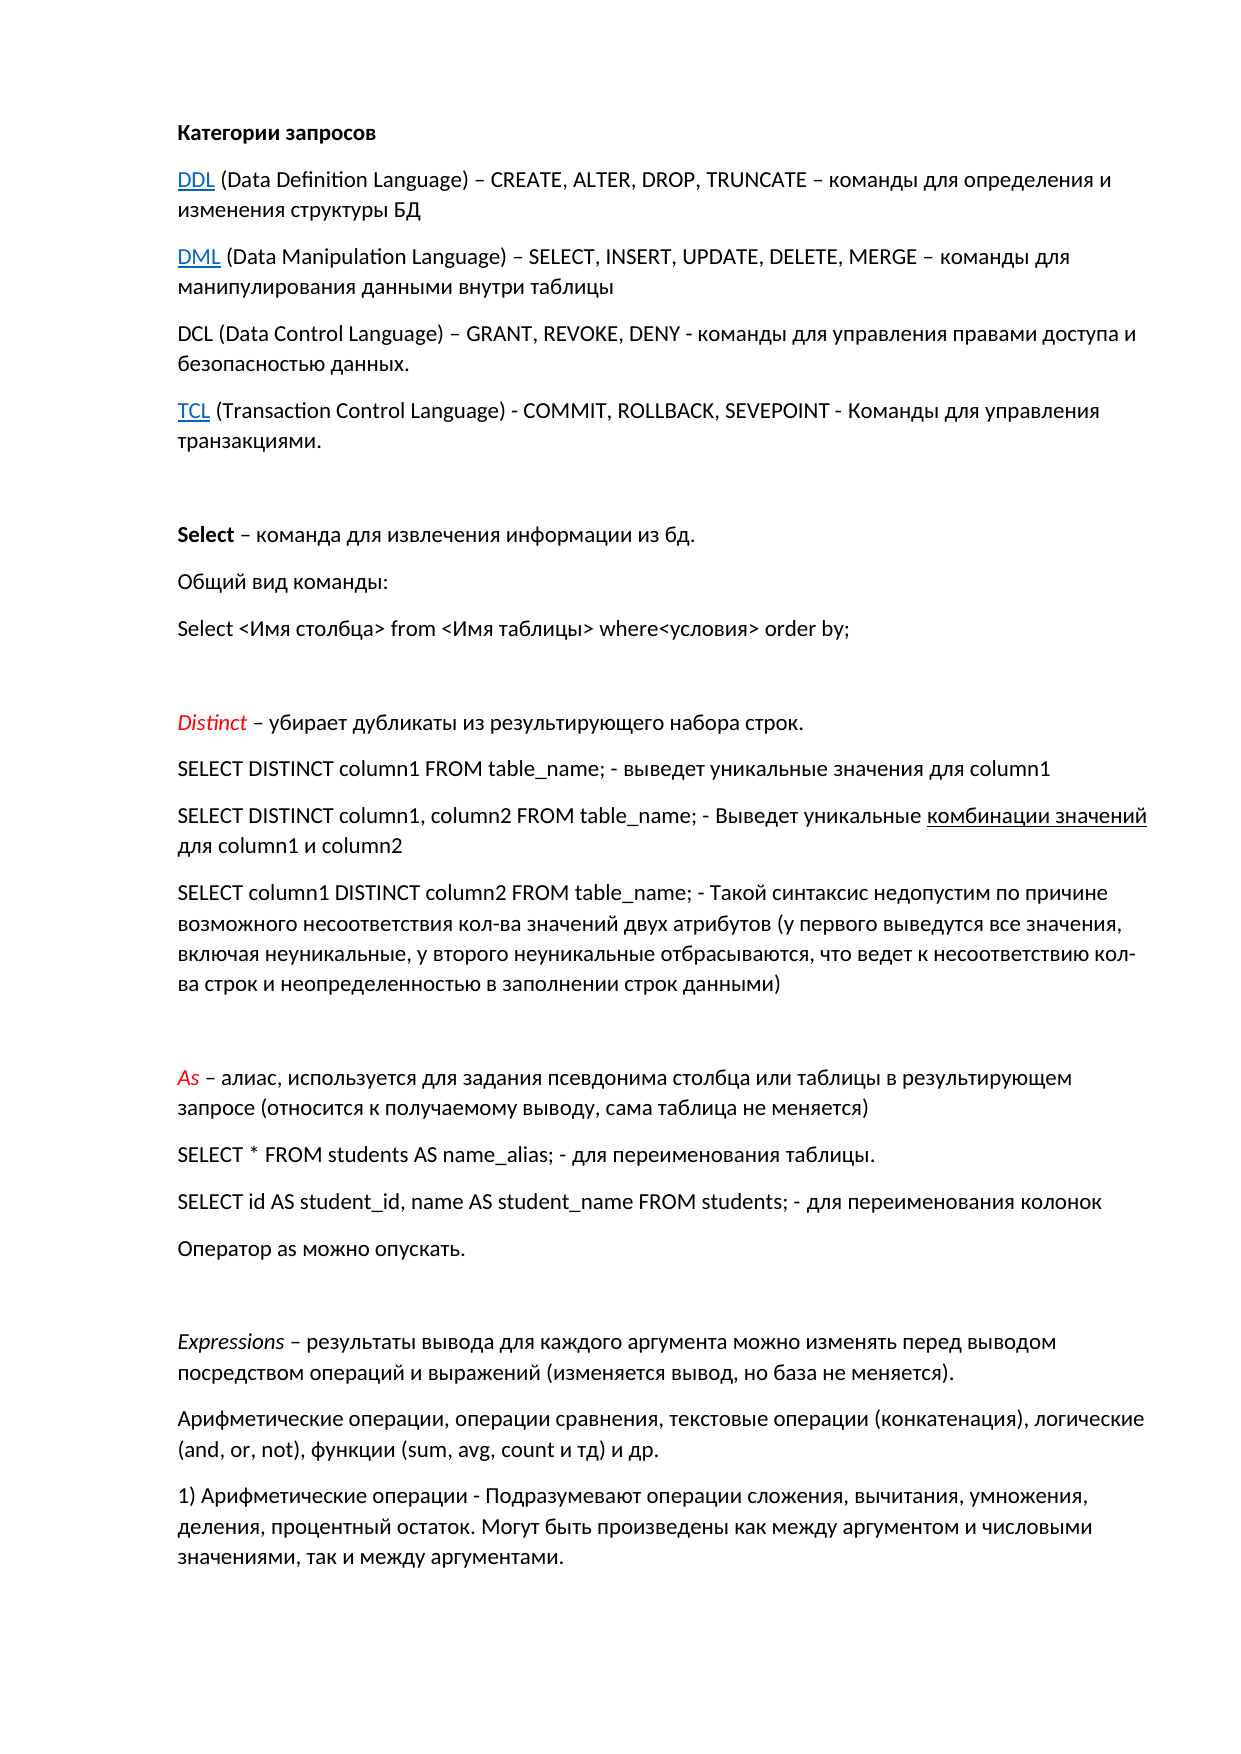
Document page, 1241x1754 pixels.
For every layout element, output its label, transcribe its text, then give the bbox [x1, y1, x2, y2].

text Select <Имя столбца> from <Имя таблицы> where<условия> order by; [177, 614, 1152, 642]
text Арифметические операции, операции сравнения, текстовые операции (конкатенация), логические (and, or, not), функции (sum, avg, count и тд) и др. [177, 1404, 1152, 1463]
text SELECT * FROM students AS name_alias; - для переименования таблицы. [177, 1140, 1152, 1168]
text DCL (Data Control Language) – GRANT, REVOKE, DENY - команды для управления правами доступа и безопасностью данных. [177, 319, 1152, 377]
text Select – команда для извлечения информации из бд. [177, 520, 1152, 548]
text TCL (Transaction Control Language) - COMMIT, ROLLBACK, SEVEPOINT - Команды для управления транзакциями. [177, 396, 1152, 454]
text Expressions – результаты вывода для каждого аргумента можно изменять перед выводом посредством операций и выражений (изменяется вывод, но база не меняется). [177, 1327, 1152, 1386]
text SELECT DISTINCT column1 FROM table_name; - выведет уникальные значения для column1 [177, 754, 1152, 783]
text SELECT column1 DISTINCT column2 FROM table_name; - Такой синтаксис недопустим по причине возможного несоответствия кол-ва значений двух атрибутов (у первого выведутся все значения, включая неуникальные, у второго неуникальные отбрасываются, что ведет к несоответствию кол-ва строк и неопределенностью в заполнении строк данными) [177, 878, 1152, 997]
text SELECT DISTINCT column1, column2 FROM table_name; - Выведет уникальные комбинации значений для column1 и column2 [177, 801, 1152, 860]
text Оператор as можно опускать. [177, 1234, 1152, 1262]
text Общий вид команды: [177, 567, 1152, 595]
text Категории запросов [177, 118, 1152, 146]
text SELECT id AS student_id, name AS student_name FROM students; - для переименования колонок [177, 1187, 1152, 1215]
text As – алиас, используется для задания псевдонима столбца или таблицы в результирующем запросе (относится к получаемому выводу, сама таблица не меняется) [177, 1063, 1152, 1121]
text Distinct – убирает дубликаты из результирующего набора строк. [177, 708, 1152, 736]
text 1) Арифметические операции - Подразумевают операции сложения, вычитания, умножения, деления, процентный остаток. Могут быть произведены как между аргументом и числовыми значениями, так и между аргументами. [177, 1482, 1152, 1570]
text DDL (Data Definition Language) – CREATE, ALTER, DROP, TRUNCATE – команды для определения и изменения структуры БД [177, 165, 1152, 223]
text DML (Data Manipulation Language) – SELECT, INSERT, UPDATE, DELETE, MERGE – команды для манипулирования данными внутри таблицы [177, 242, 1152, 300]
